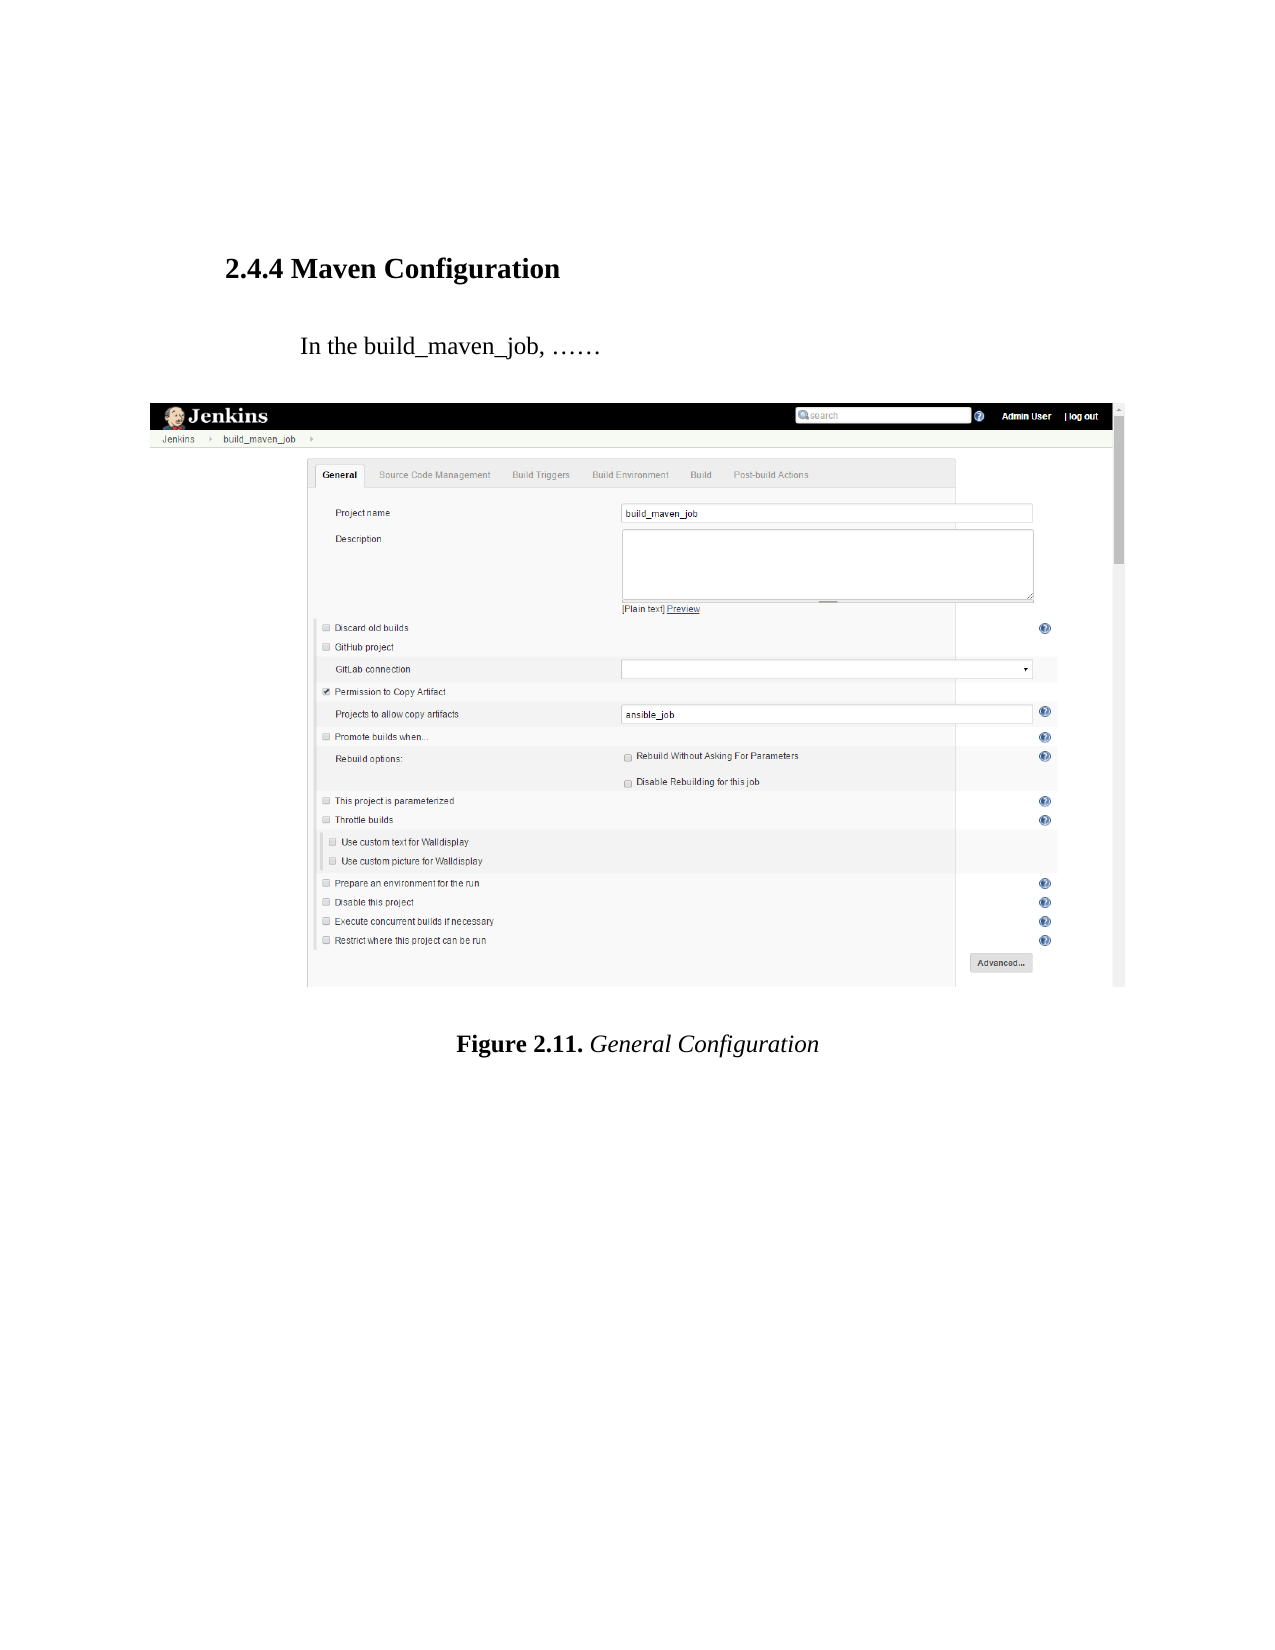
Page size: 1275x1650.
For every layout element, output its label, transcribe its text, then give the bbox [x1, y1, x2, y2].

picture [150, 403, 1125, 987]
text Figure 2.11. General Configuration [150, 1029, 1125, 1058]
text In the build_maven_job, …… [150, 331, 1125, 360]
text 2.4.4 Maven Configuration [150, 251, 1125, 285]
